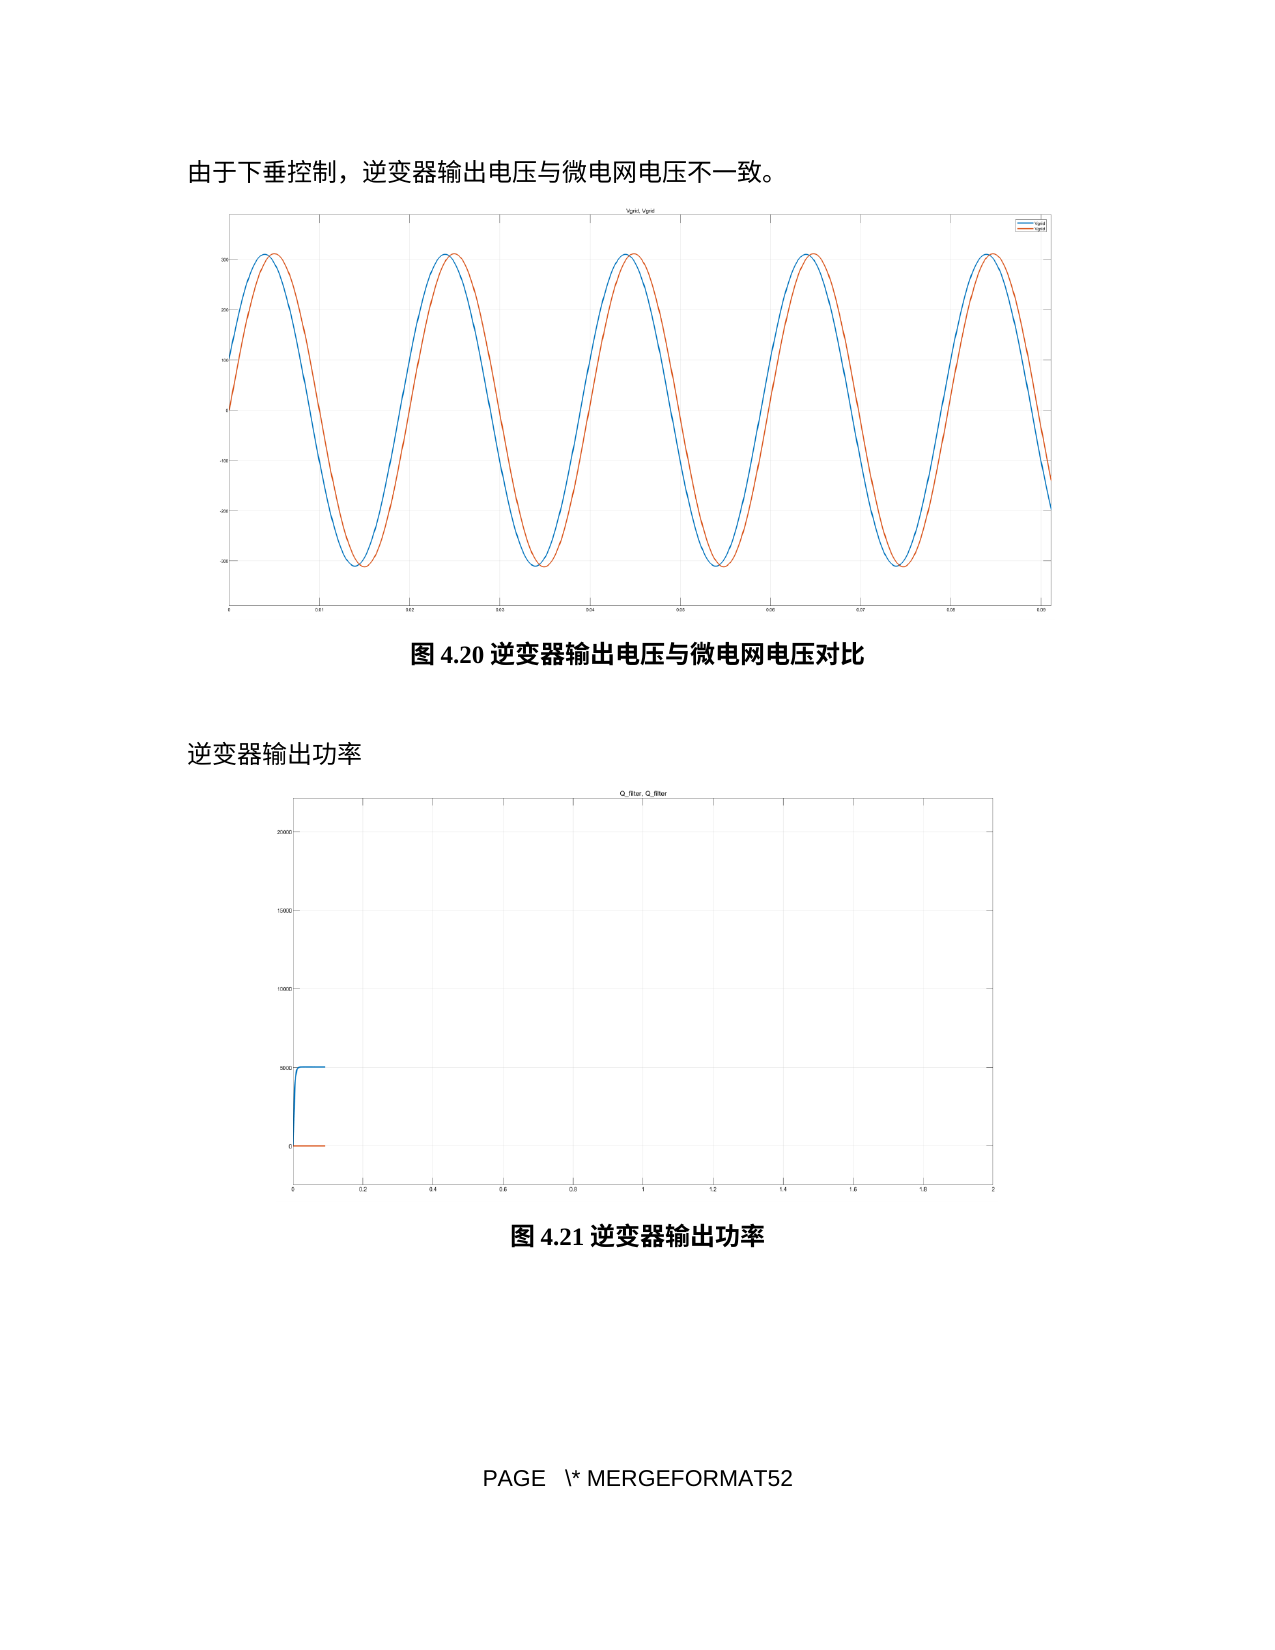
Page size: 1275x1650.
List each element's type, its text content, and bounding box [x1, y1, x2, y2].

picture [276, 788, 999, 1202]
picture [219, 206, 1056, 620]
text 图 4.20 逆变器输出电压与微电网电压对比 [187, 634, 1087, 670]
text 由于下垂控制，逆变器输出电压与微电网电压不一致。 [187, 152, 1087, 188]
text 图 4.21 逆变器输出功率 [187, 1216, 1087, 1253]
text 逆变器输出功率 [187, 734, 1087, 771]
